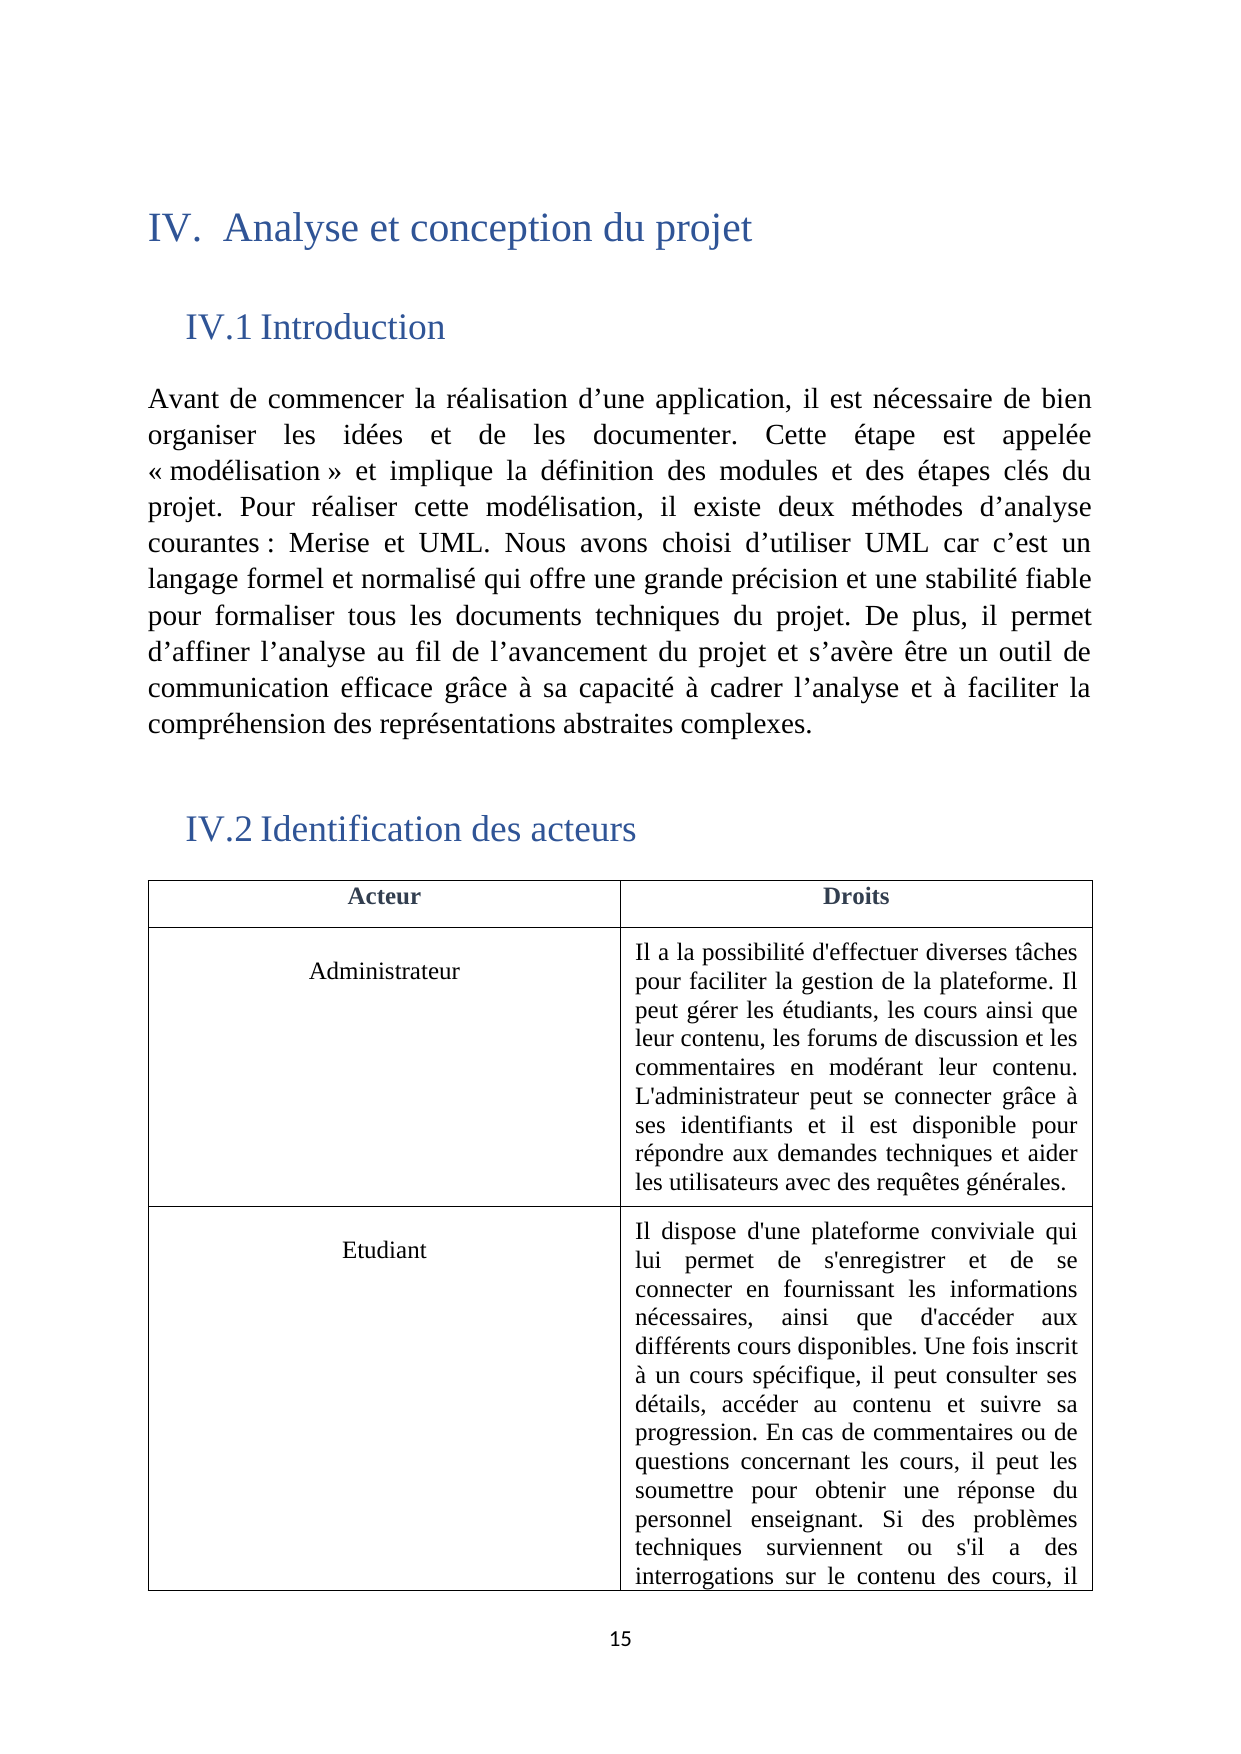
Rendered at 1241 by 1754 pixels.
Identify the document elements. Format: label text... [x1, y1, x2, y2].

text Avant de commencer la réalisation d’une application, il est nécessaire de bien organiser les idées et de les documenter. Cette étape est appelée « modélisation » et implique la définition des modules et des étapes clés du projet. Pour réaliser cette modélisation, il existe deux méthodes d’analyse courantes : Merise et UML. Nous avons choisi d’utiliser UML car c’est un langage formel et normalisé qui offre une grande précision et une stabilité fiable pour formaliser tous les documents techniques du projet. De plus, il permet d’affiner l’analyse au fil de l’avancement du projet et s’avère être un outil de communication efficace grâce à sa capacité à cadrer l’analyse et à faciliter la compréhension des représentations abstraites complexes. [148, 381, 1093, 740]
table_header Acteur [149, 881, 620, 927]
table_header Droits [621, 881, 1092, 927]
subtitle Introduction [185, 304, 1093, 347]
subtitle Analyse et conception du projet [148, 203, 1093, 251]
subtitle Identification des acteurs [185, 806, 1093, 849]
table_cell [621, 1207, 1092, 1590]
table_cell Administrateur [149, 928, 620, 1206]
table_cell Etudiant [149, 1207, 620, 1590]
table_cell Il a la possibilité d'effectuer diverses tâches pour faciliter la gestion de la plateforme. Il peut gérer les étudiants, les cours ainsi que leur contenu, les forums de discussion et les commentaires en modérant leur contenu. L'administrateur peut se connecter grâce à ses identifiants et il est disponible pour répondre aux demandes techniques et aider les utilisateurs avec des requêtes générales. [621, 928, 1092, 1206]
